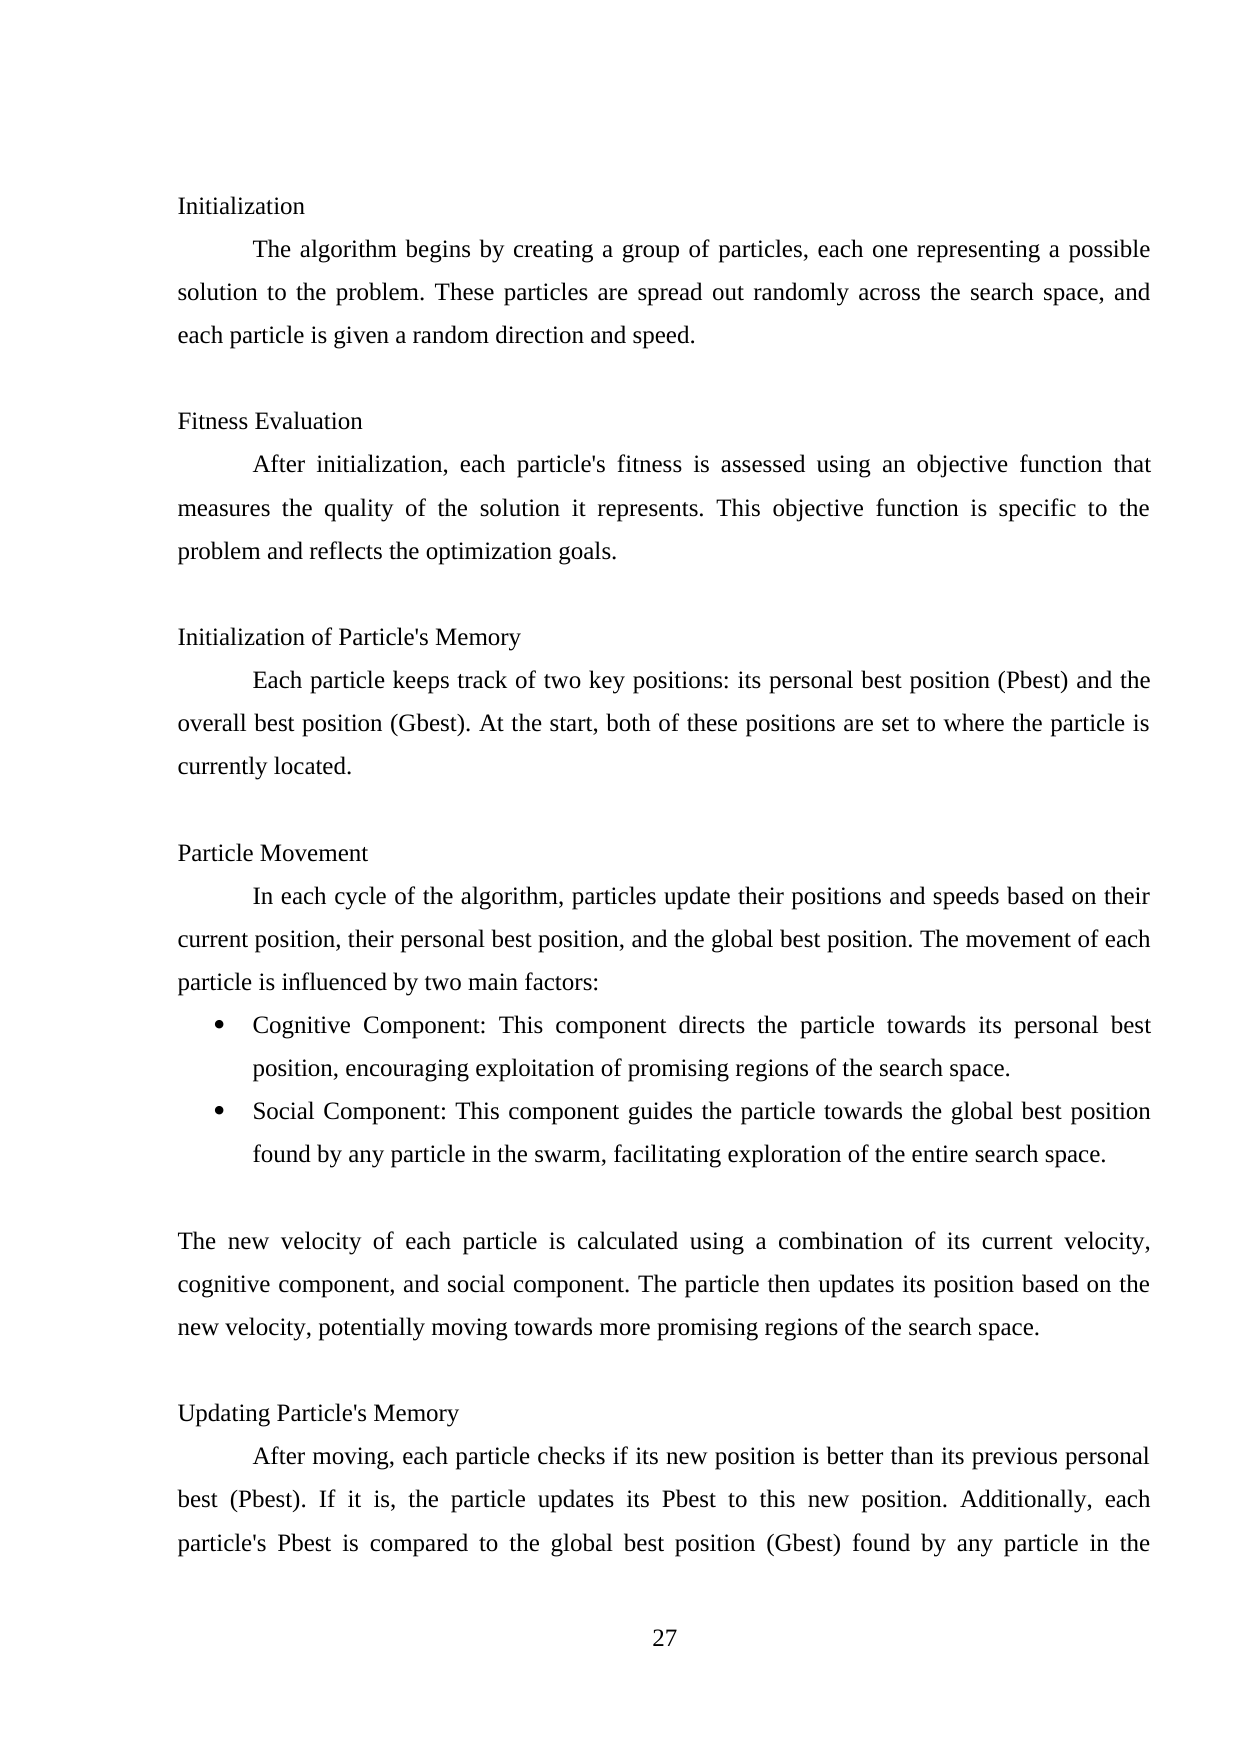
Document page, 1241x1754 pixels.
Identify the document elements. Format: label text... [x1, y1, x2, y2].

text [177, 1441, 1152, 1556]
text After initialization, each particle's fitness is assessed using an objective function that measures the quality of the solution it represents. This objective function is specific to the problem and reflects the optimization goals. [177, 449, 1152, 564]
text The new velocity of each particle is calculated using a combination of its current velocity, cognitive component, and social component. The particle then updates its position based on the new velocity, potentially moving towards more promising regions of the search space. [177, 1226, 1152, 1341]
text Each particle keeps track of two key positions: its personal best position (Pbest) and the overall best position (Gbest). At the start, both of these positions are set to where the particle is currently located. [177, 665, 1152, 780]
text Initialization [177, 191, 1152, 219]
text The algorithm begins by creating a group of particles, each one representing a possible solution to the problem. These particles are spread out randomly across the search space, and each particle is given a random direction and speed. [177, 234, 1152, 349]
list Social Component: This component guides the particle towards the global best position found by any particle in the swarm, facilitating exploration of the entire search space. [215, 1096, 1152, 1168]
text Fitness Evaluation [177, 406, 1152, 435]
text Particle Movement [177, 838, 1152, 866]
text Initialization of Particle's Memory [177, 622, 1152, 651]
text In each cycle of the algorithm, particles update their positions and speeds based on their current position, their personal best position, and the global best position. The movement of each particle is influenced by two main factors: [177, 881, 1152, 996]
list Cognitive Component: This component directs the particle towards its personal best position, encouraging exploitation of promising regions of the search space. [215, 1010, 1152, 1082]
text Updating Particle's Memory [177, 1398, 1152, 1427]
